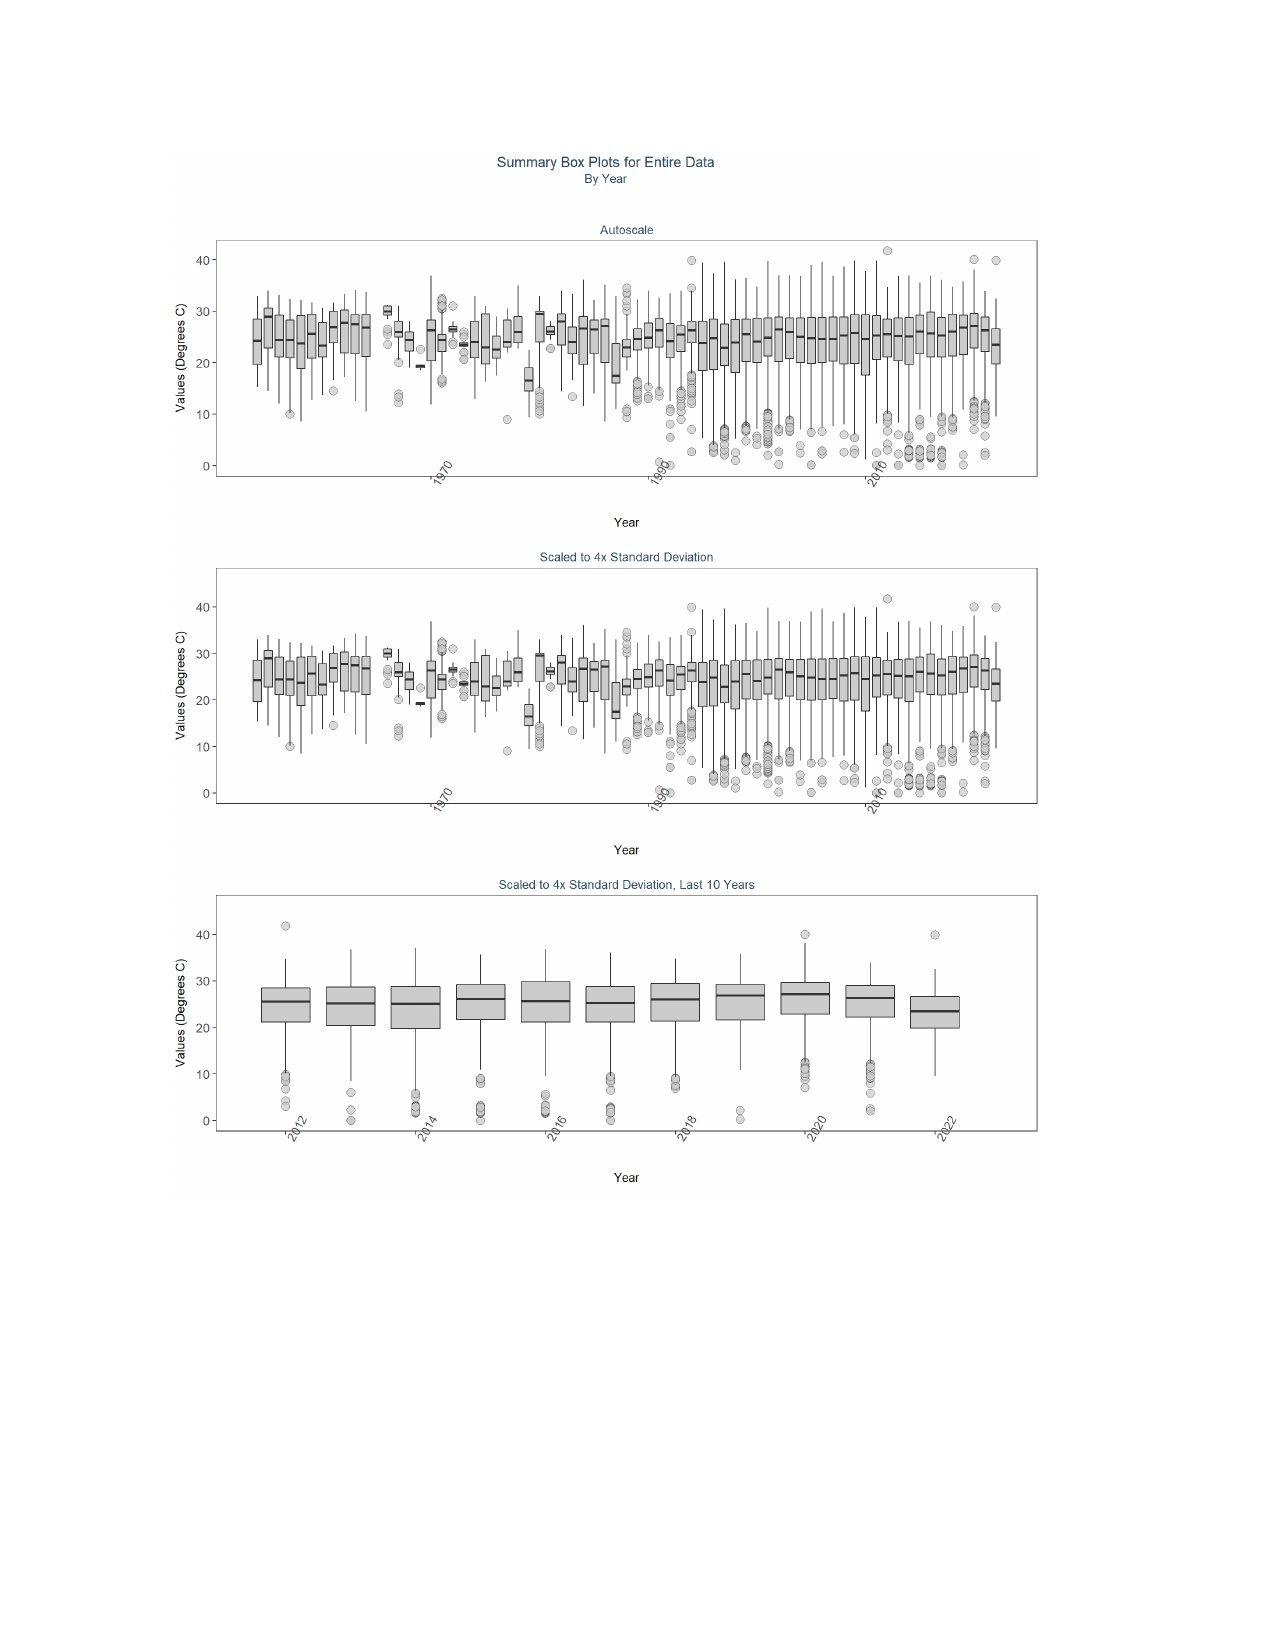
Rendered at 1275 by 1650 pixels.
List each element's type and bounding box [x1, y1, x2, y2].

picture [168, 150, 1044, 1200]
